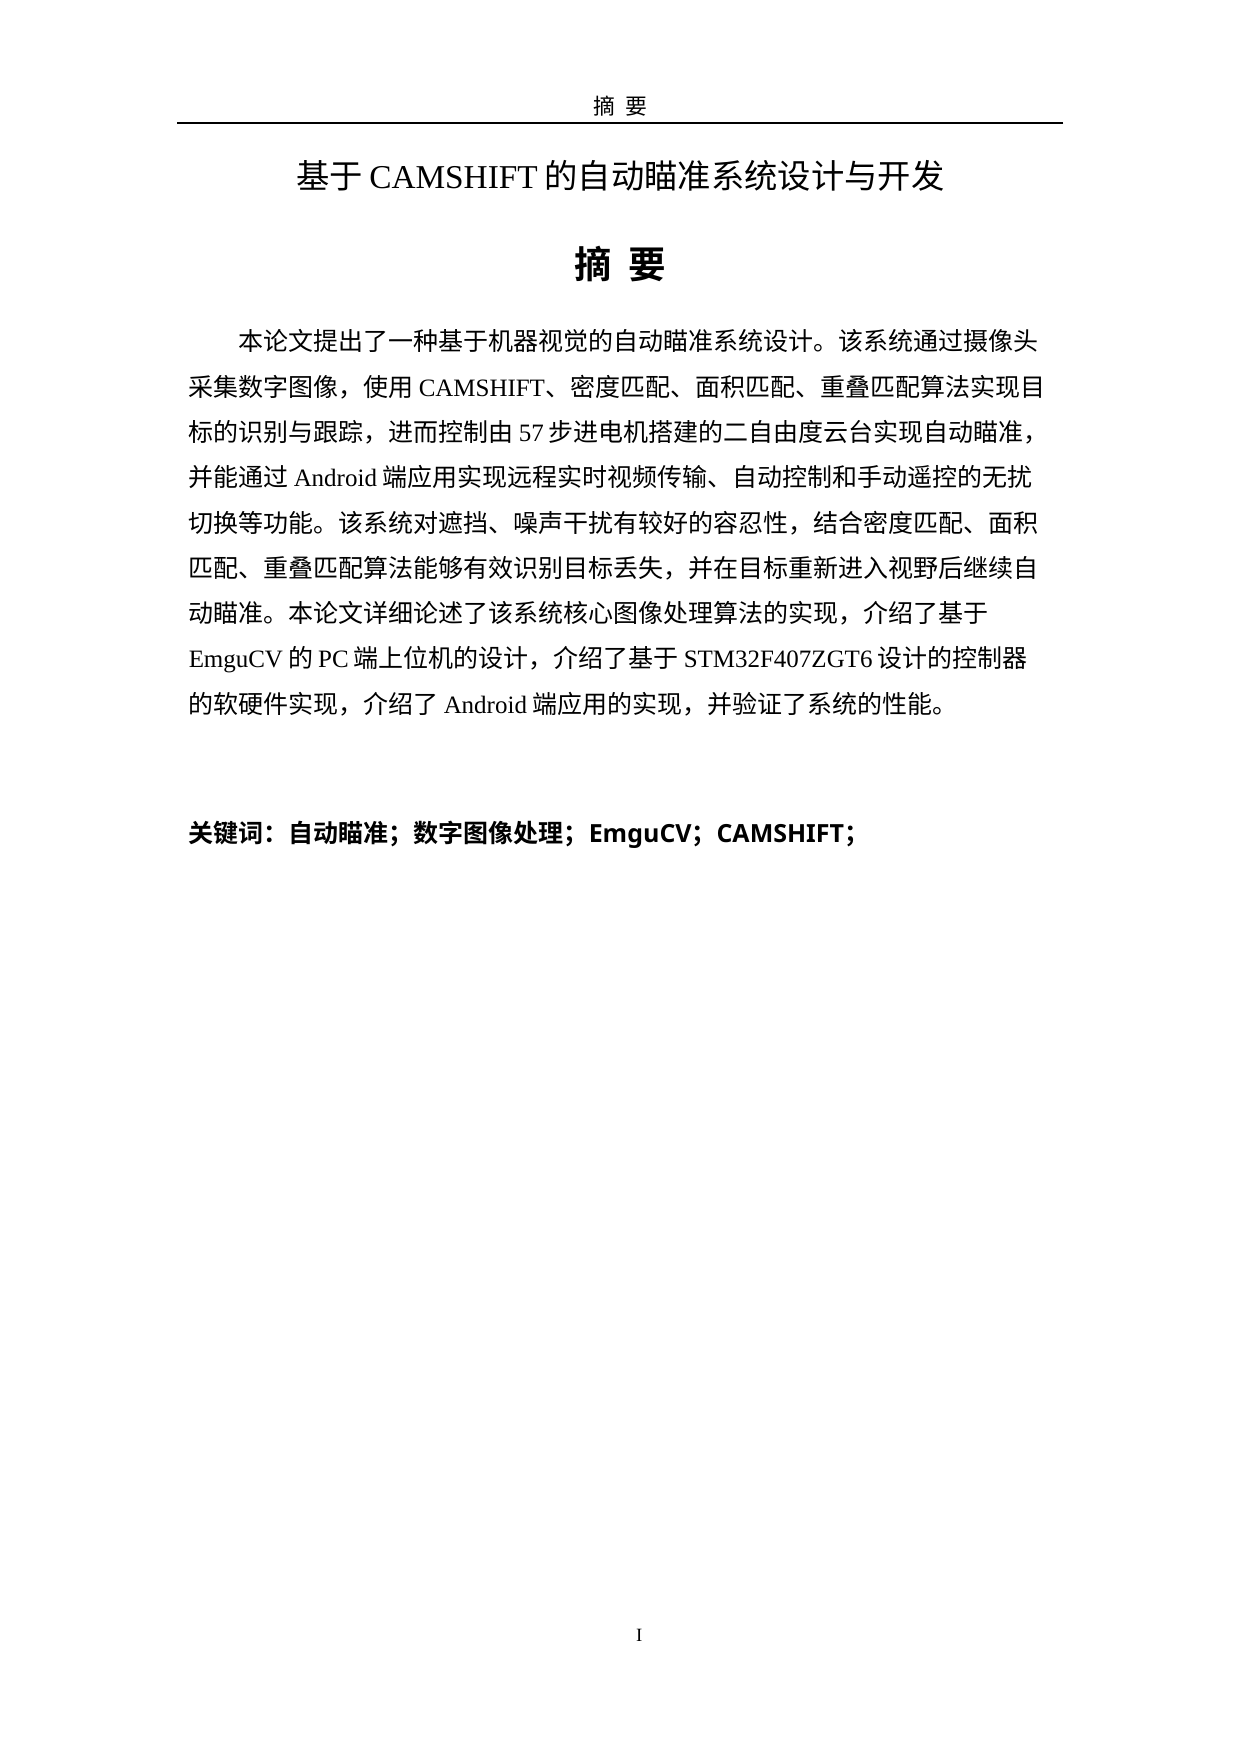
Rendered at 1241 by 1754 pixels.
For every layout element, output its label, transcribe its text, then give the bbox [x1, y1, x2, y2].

text 摘 要 [177, 235, 1063, 289]
text 基于CAMSHIFT的自动瞄准系统设计与开发 [177, 150, 1063, 198]
table_header 本论文提出了一种基于机器视觉的自动瞄准系统设计。该系统通过摄像头采集数字图像，使用CAMSHIFT、密度匹配、面积匹配、重叠匹配算法实现目标的识别与跟踪，进而控制由57步进电机搭建的二自由度云台实现自动瞄准，并能通过Android端应用实现远程实时视频传输、自动控制和手动遥控的无扰切换等功能。该系统对遮挡、噪声干扰有较好的容忍性，结合密度匹配、面积匹配、重叠匹配算法能够有效识别目标丢失，并在目标重新进入视野后继续自动瞄准。本论文详细论述了该系统核心图像处理算法的实现，介绍了基于EmguCV的PC端上位机的设计，介绍了基于STM32F407ZGT6设计的控制器的软硬件实现，介绍了Android端应用的实现，并验证了系统的性能。 关键词：自动瞄准；数字图像处理；EmguCV；CAMSHIFT； [177, 309, 1063, 1063]
